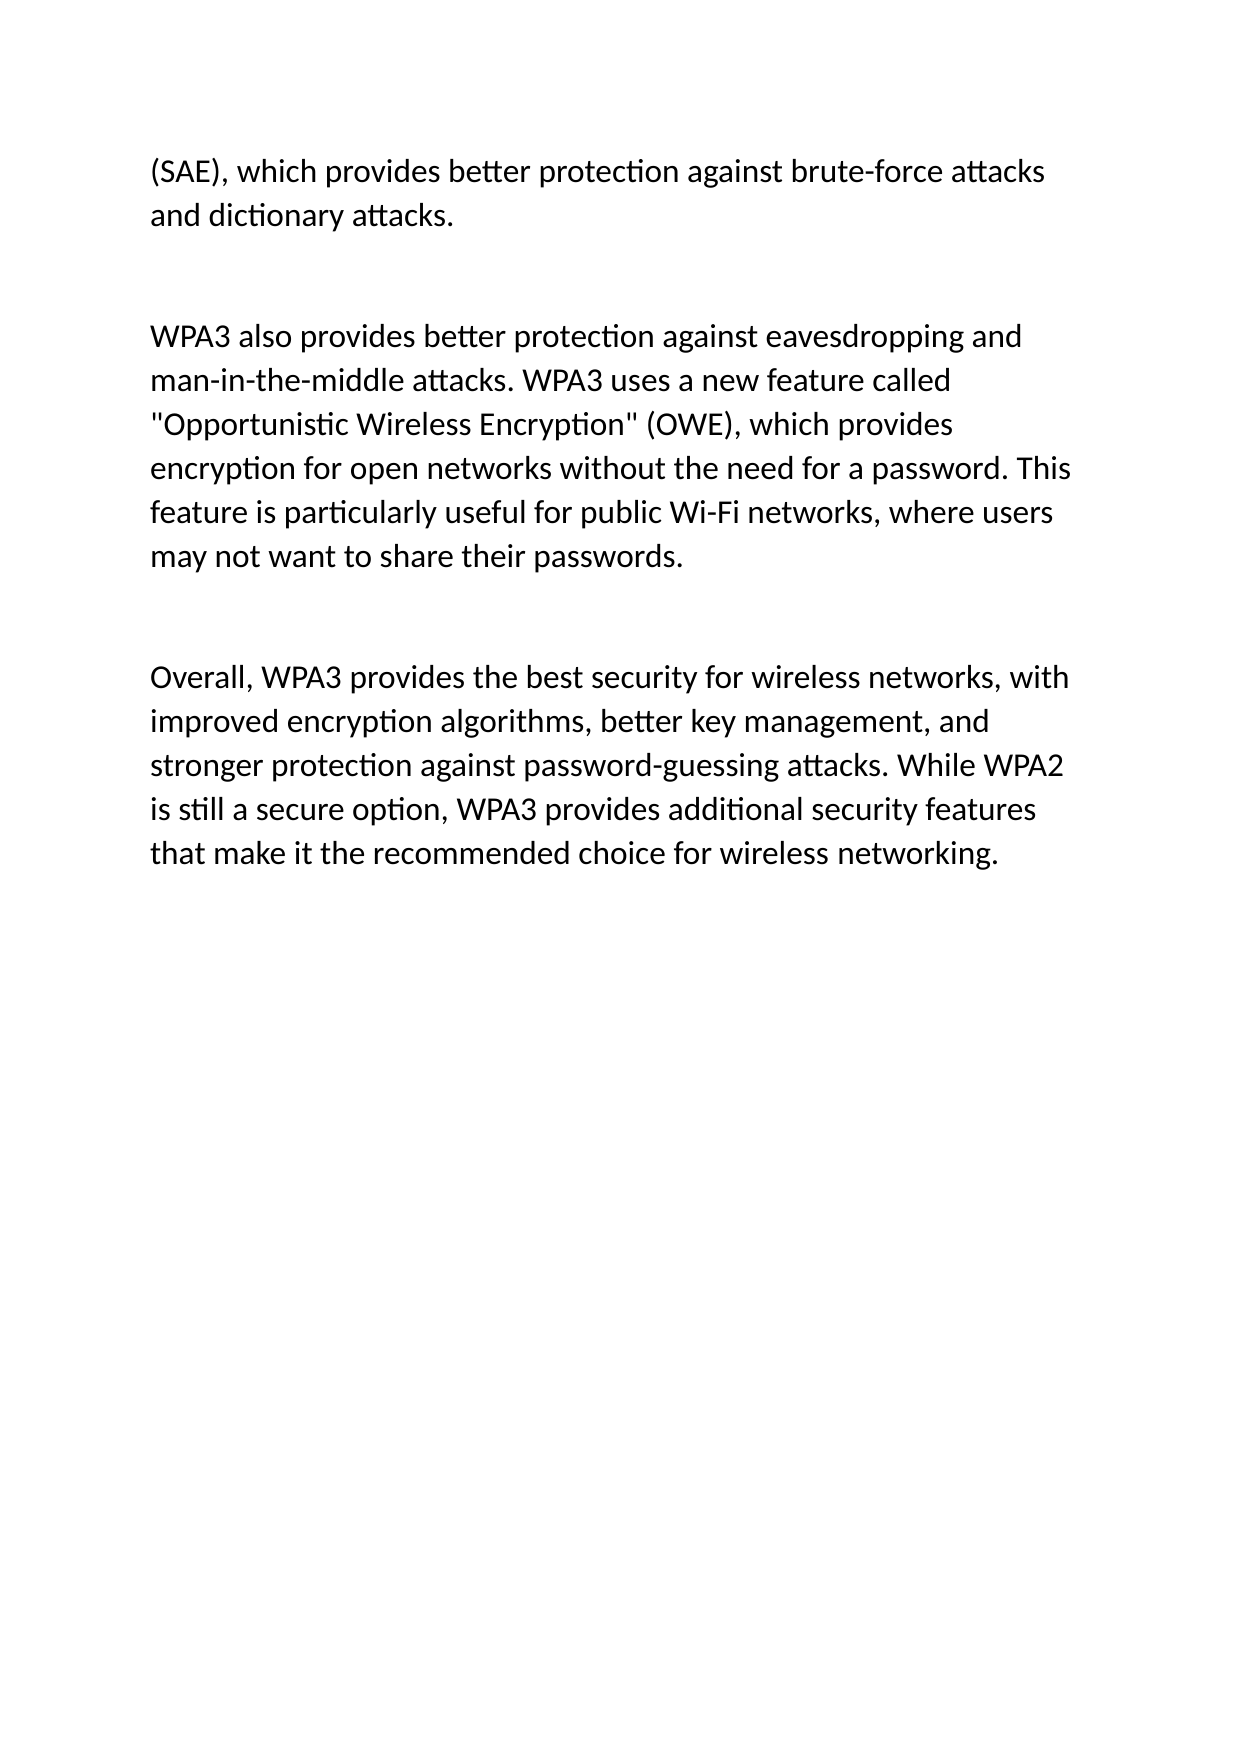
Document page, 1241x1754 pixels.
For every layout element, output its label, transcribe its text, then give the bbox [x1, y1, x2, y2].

text Overall, WPA3 provides the best security for wireless networks, with improved encryption algorithms, better key management, and stronger protection against password-guessing attacks. While WPA2 is still a secure option, WPA3 provides additional security features that make it the recommended choice for wireless networking. [150, 656, 1090, 873]
text WPA3 also provides better protection against eavesdropping and man-in-the-middle attacks. WPA3 uses a new feature called "Opportunistic Wireless Encryption" (OWE), which provides encryption for open networks without the need for a password. This feature is particularly useful for public Wi-Fi networks, where users may not want to share their passwords. [150, 315, 1090, 576]
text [150, 150, 1090, 235]
